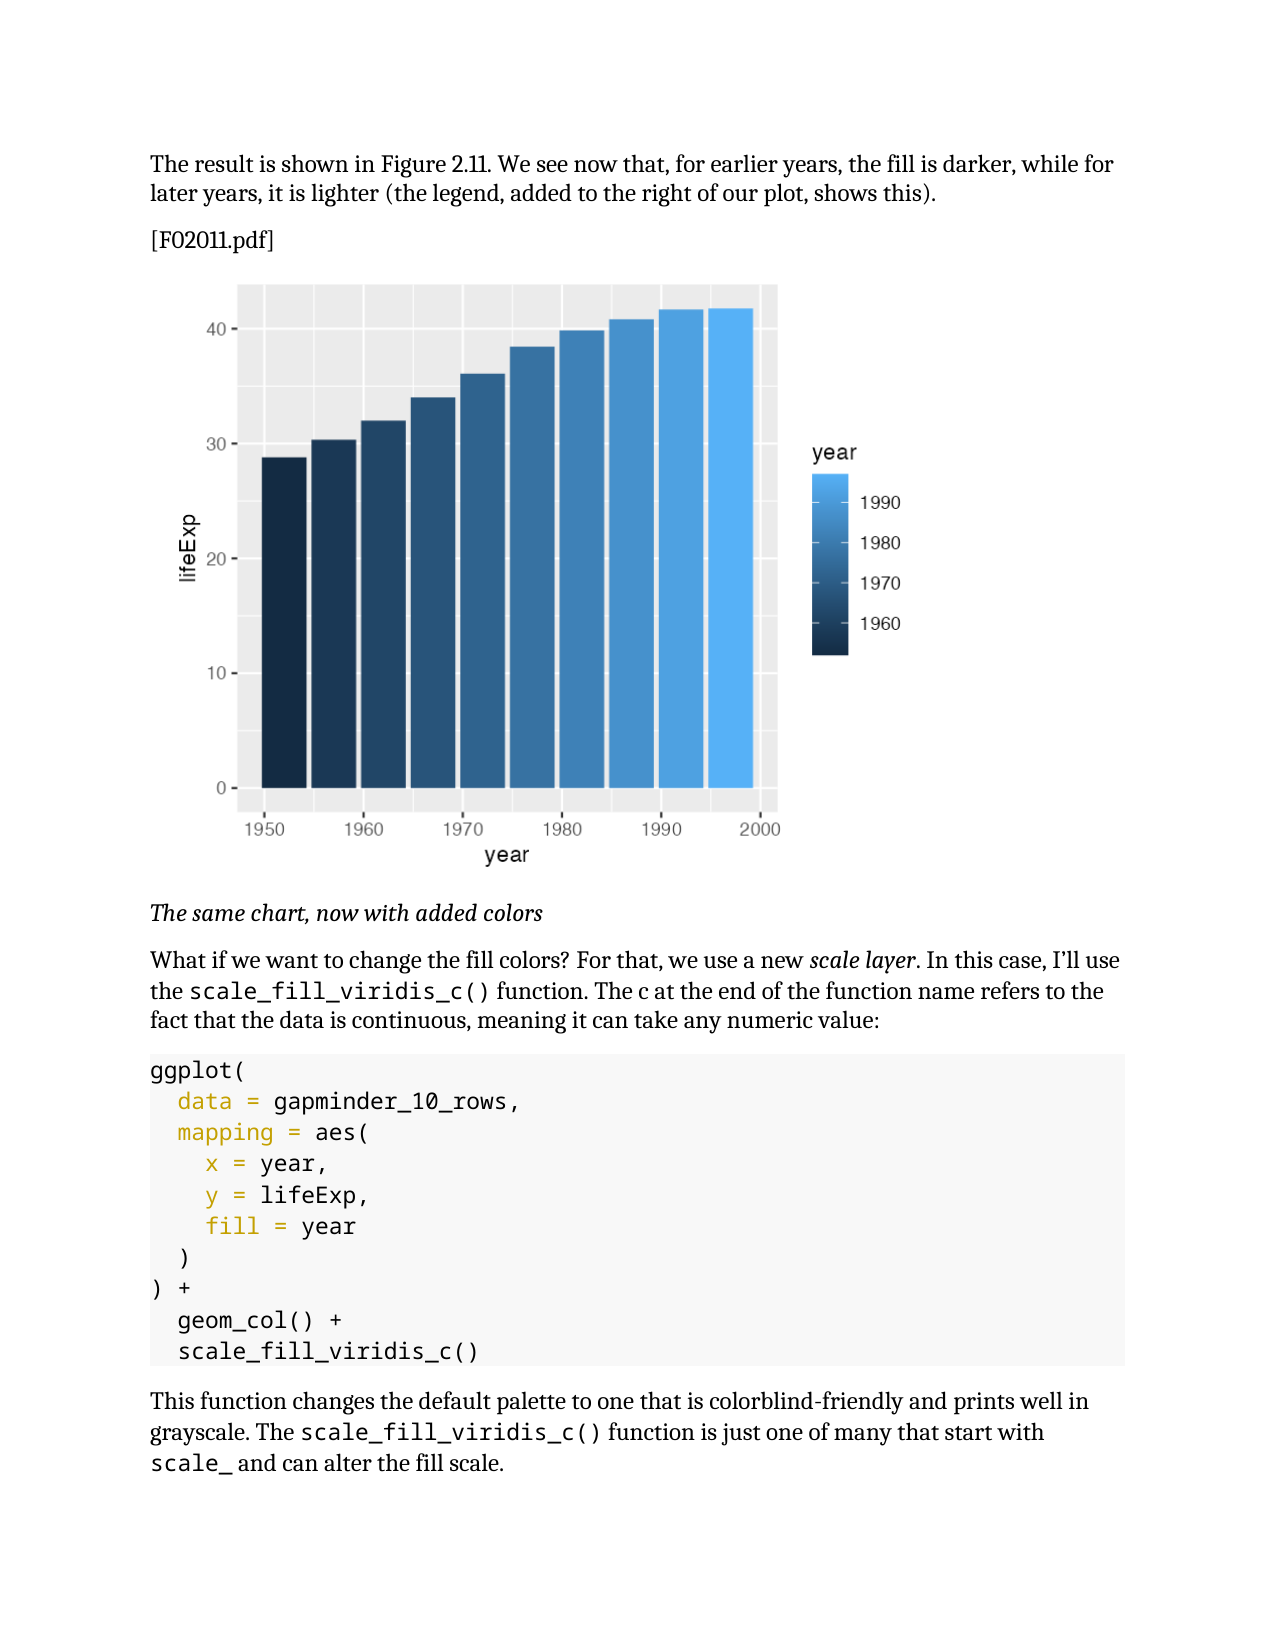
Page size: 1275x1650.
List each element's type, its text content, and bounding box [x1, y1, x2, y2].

text [F02011.pdf] [150, 226, 1125, 255]
text The result is shown in Figure 2.11. We see now that, for earlier years, the fill is darker, while for later years, it is lighter (the legend, added to the right of our plot, shows this). [150, 150, 1125, 207]
text The same chart, now with added colors [150, 899, 1125, 927]
picture [168, 273, 924, 878]
text What if we want to change the fill colors? For that, we use a new scale layer. In this case, I’ll use the scale_fill_viridis_c() function. The c at the end of the function name refers to the fact that the data is continuous, meaning it can take any numeric value: [150, 946, 1125, 1035]
text ggplot( data = gapminder_10_rows, mapping = aes( x = year, y = lifeExp, fill = year ) ) + geom_col() + scale_fill_viridis_c() [150, 1054, 1125, 1366]
text This function changes the default palette to one that is colorblind-friendly and prints well in grayscale. The scale_fill_viridis_c() function is just one of many that start with scale_ and can alter the fill scale. [150, 1387, 1125, 1478]
